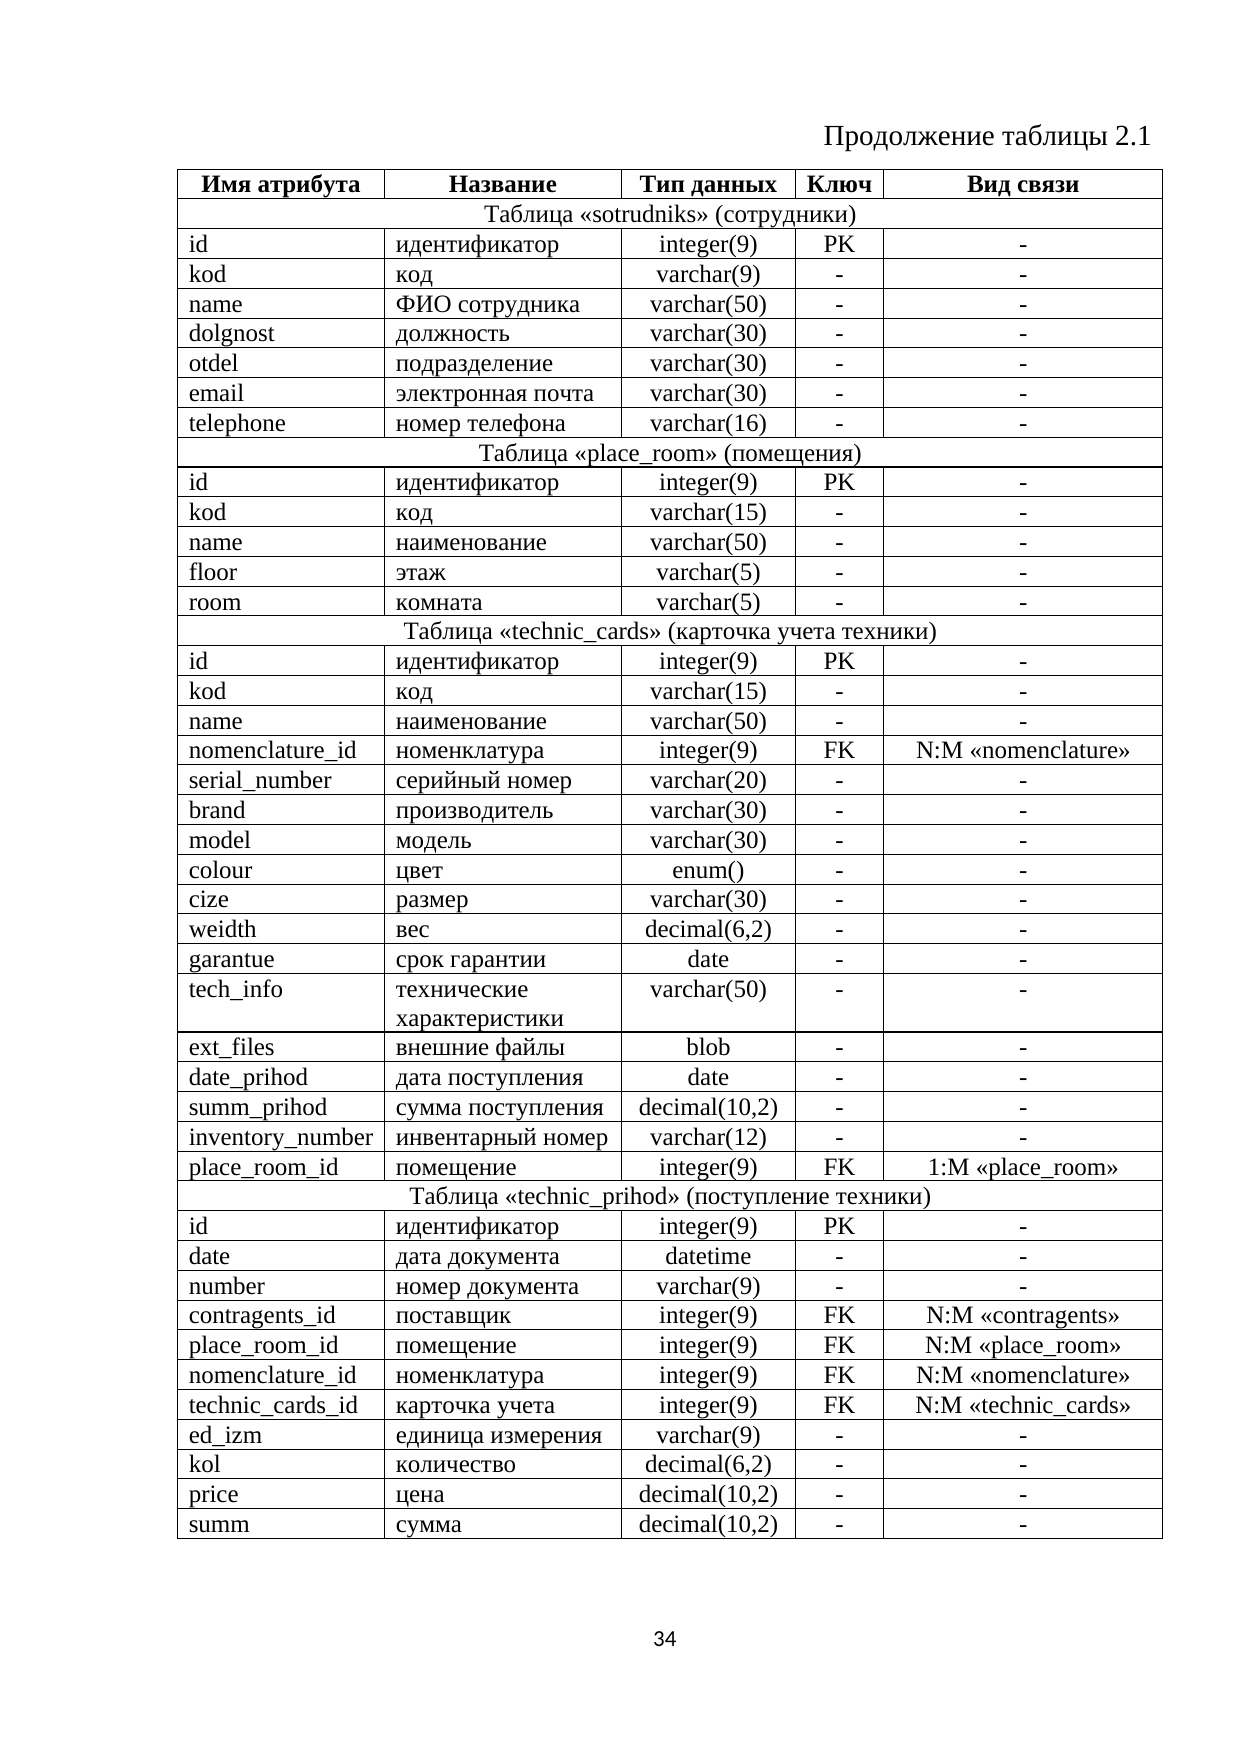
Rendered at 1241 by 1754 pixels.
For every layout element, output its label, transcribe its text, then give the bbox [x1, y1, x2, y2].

table_cell name [178, 289, 384, 317]
table_cell decimal(10,2) [622, 1092, 795, 1121]
table_cell Таблица «technic_cards» (карточка учета техники) [178, 616, 1162, 645]
table_cell идентификатор [385, 646, 621, 675]
table_cell поставщик [385, 1301, 621, 1329]
table_cell date [622, 944, 795, 973]
table_cell - [796, 587, 883, 615]
table_cell FK [796, 1330, 883, 1359]
table_cell PK [796, 646, 883, 675]
table_cell date_prihod [178, 1062, 384, 1091]
table_cell room [178, 587, 384, 615]
table_cell varchar(30) [622, 378, 795, 407]
table_cell varchar(50) [622, 706, 795, 734]
table_cell N:M «place_room» [884, 1330, 1162, 1359]
table_cell модель [385, 825, 621, 854]
table_cell помещение [385, 1330, 621, 1359]
table_cell email [178, 378, 384, 407]
table_cell - [796, 1033, 883, 1061]
table_cell карточка учета [385, 1390, 621, 1419]
table_cell - [884, 1211, 1162, 1240]
table_cell integer(9) [622, 468, 795, 496]
table_cell - [884, 885, 1162, 913]
table_cell внешние файлы [385, 1033, 621, 1061]
table_cell dolgnost [178, 319, 384, 347]
table_cell - [884, 706, 1162, 734]
table_cell подразделение [385, 348, 621, 377]
table_cell - [884, 944, 1162, 973]
table_cell datetime [622, 1241, 795, 1270]
table_cell - [884, 1271, 1162, 1299]
table_cell summ [178, 1509, 384, 1538]
table_cell varchar(5) [622, 557, 795, 586]
table_cell name [178, 706, 384, 734]
table_cell - [884, 825, 1162, 854]
table_cell Таблица «place_room» (помещения) [178, 438, 1162, 466]
table_cell integer(9) [622, 646, 795, 675]
table_cell id [178, 646, 384, 675]
table_cell - [796, 259, 883, 288]
table_cell integer(9) [622, 1211, 795, 1240]
table_header Название [385, 170, 621, 198]
table_cell PK [796, 229, 883, 258]
table_cell - [884, 676, 1162, 705]
table_cell varchar(9) [622, 259, 795, 288]
table_cell varchar(50) [622, 974, 795, 1031]
table_header Вид связи [884, 170, 1162, 198]
table_cell - [796, 676, 883, 705]
table_cell - [884, 408, 1162, 437]
table_cell - [884, 587, 1162, 615]
table_cell - [796, 706, 883, 734]
table_cell - [796, 1271, 883, 1299]
table_cell - [884, 1479, 1162, 1508]
table_cell - [884, 795, 1162, 824]
table_cell kod [178, 497, 384, 526]
table_cell - [796, 795, 883, 824]
table_cell номенклатура [385, 1360, 621, 1389]
table_cell дата поступления [385, 1062, 621, 1091]
table_cell varchar(50) [622, 527, 795, 556]
table_cell serial_number [178, 765, 384, 794]
table_cell - [796, 825, 883, 854]
table_cell varchar(20) [622, 765, 795, 794]
table_cell varchar(30) [622, 319, 795, 347]
table_cell - [884, 1092, 1162, 1121]
table_cell contragents_id [178, 1301, 384, 1329]
table_cell telephone [178, 408, 384, 437]
table_cell код [385, 497, 621, 526]
table_cell varchar(5) [622, 587, 795, 615]
table_cell - [796, 1509, 883, 1538]
table_cell kod [178, 259, 384, 288]
table_cell - [796, 855, 883, 883]
table_cell помещение [385, 1152, 621, 1180]
table_cell - [796, 497, 883, 526]
table_cell N:M «nomenclature» [884, 736, 1162, 764]
table_cell - [796, 1241, 883, 1270]
table_cell - [884, 974, 1162, 1031]
table_cell срок гарантии [385, 944, 621, 973]
table_cell integer(9) [622, 229, 795, 258]
table_cell размер [385, 885, 621, 913]
table_cell integer(9) [622, 1152, 795, 1180]
table_cell PK [796, 1211, 883, 1240]
table_cell - [884, 1122, 1162, 1151]
table_cell integer(9) [622, 1390, 795, 1419]
table_cell номер документа [385, 1271, 621, 1299]
table_cell N:M «contragents» [884, 1301, 1162, 1329]
table_cell - [796, 527, 883, 556]
table_cell nomenclature_id [178, 736, 384, 764]
table_cell number [178, 1271, 384, 1299]
table_cell colour [178, 855, 384, 883]
table_cell varchar(30) [622, 795, 795, 824]
table_cell идентификатор [385, 468, 621, 496]
table_cell цвет [385, 855, 621, 883]
table_cell серийный номер [385, 765, 621, 794]
table_cell - [796, 289, 883, 317]
table_cell - [884, 378, 1162, 407]
table_cell cize [178, 885, 384, 913]
table_cell - [884, 289, 1162, 317]
table_cell - [796, 1062, 883, 1091]
table_cell varchar(50) [622, 289, 795, 317]
table_cell - [796, 378, 883, 407]
table_cell - [884, 259, 1162, 288]
table_cell - [796, 885, 883, 913]
table_cell ext_files [178, 1033, 384, 1061]
table_cell FK [796, 1360, 883, 1389]
table_cell - [796, 1420, 883, 1448]
table_cell - [884, 914, 1162, 943]
table_cell - [796, 1479, 883, 1508]
table_cell decimal(10,2) [622, 1509, 795, 1538]
table_cell - [884, 468, 1162, 496]
table_cell - [884, 1450, 1162, 1478]
table_cell technic_cards_id [178, 1390, 384, 1419]
table_cell количество [385, 1450, 621, 1478]
table_header Ключ [796, 170, 883, 198]
table_cell номер телефона [385, 408, 621, 437]
table_cell place_room_id [178, 1152, 384, 1180]
table_header Имя атрибута [178, 170, 384, 198]
table_cell - [884, 1062, 1162, 1091]
table_cell - [884, 1033, 1162, 1061]
table_cell инвентарный номер [385, 1122, 621, 1151]
table_cell inventory_number [178, 1122, 384, 1151]
table_cell N:M «nomenclature» [884, 1360, 1162, 1389]
table_cell - [884, 348, 1162, 377]
table_cell наименование [385, 527, 621, 556]
table_cell этаж [385, 557, 621, 586]
table_cell 1:M «place_room» [884, 1152, 1162, 1180]
table_cell id [178, 468, 384, 496]
table_cell kod [178, 676, 384, 705]
table_cell - [796, 319, 883, 347]
table_cell - [884, 646, 1162, 675]
table_cell дата документа [385, 1241, 621, 1270]
table_cell otdel [178, 348, 384, 377]
table_cell id [178, 1211, 384, 1240]
table_cell - [796, 1122, 883, 1151]
table_cell код [385, 259, 621, 288]
table_header Тип данных [622, 170, 795, 198]
table_cell единица измерения [385, 1420, 621, 1448]
table_cell FK [796, 736, 883, 764]
table_cell place_room_id [178, 1330, 384, 1359]
table_cell FK [796, 1390, 883, 1419]
table_cell Таблица «technic_prihod» (поступление техники) [178, 1181, 1162, 1210]
table_cell должность [385, 319, 621, 347]
table_cell - [796, 1450, 883, 1478]
table_cell комната [385, 587, 621, 615]
table_cell enum() [622, 855, 795, 883]
table_cell - [796, 557, 883, 586]
table_cell date [178, 1241, 384, 1270]
table_cell Таблица «sotrudniks» (сотрудники) [178, 199, 1162, 228]
table_cell ФИО сотрудника [385, 289, 621, 317]
table_cell integer(9) [622, 1301, 795, 1329]
table_cell varchar(12) [622, 1122, 795, 1151]
table_cell tech_info [178, 974, 384, 1031]
table_cell идентификатор [385, 229, 621, 258]
table_cell сумма [385, 1509, 621, 1538]
table_cell name [178, 527, 384, 556]
table_cell weidth [178, 914, 384, 943]
table_cell производитель [385, 795, 621, 824]
table_cell varchar(30) [622, 885, 795, 913]
table_cell decimal(6,2) [622, 914, 795, 943]
table_cell blob [622, 1033, 795, 1061]
table_cell - [884, 1241, 1162, 1270]
table_cell N:M «technic_cards» [884, 1390, 1162, 1419]
table_cell price [178, 1479, 384, 1508]
table_cell ed_izm [178, 1420, 384, 1448]
table_cell nomenclature_id [178, 1360, 384, 1389]
table_cell date [622, 1062, 795, 1091]
table_cell varchar(9) [622, 1420, 795, 1448]
table_cell - [796, 408, 883, 437]
table_cell kol [178, 1450, 384, 1478]
table_cell floor [178, 557, 384, 586]
table_cell - [796, 944, 883, 973]
table_cell FK [796, 1301, 883, 1329]
table_cell сумма поступления [385, 1092, 621, 1121]
table_cell - [884, 527, 1162, 556]
table_cell - [884, 229, 1162, 258]
table_cell цена [385, 1479, 621, 1508]
table_cell varchar(9) [622, 1271, 795, 1299]
table_cell - [884, 319, 1162, 347]
table_cell varchar(15) [622, 497, 795, 526]
table_cell номенклатура [385, 736, 621, 764]
table_cell varchar(15) [622, 676, 795, 705]
table_cell вес [385, 914, 621, 943]
table_cell технические характеристики [385, 974, 621, 1031]
table_cell FK [796, 1152, 883, 1180]
table_cell электронная почта [385, 378, 621, 407]
table_cell varchar(30) [622, 348, 795, 377]
table_cell integer(9) [622, 1330, 795, 1359]
table_cell integer(9) [622, 736, 795, 764]
table_cell garantue [178, 944, 384, 973]
table_cell идентификатор [385, 1211, 621, 1240]
table_cell model [178, 825, 384, 854]
table_cell наименование [385, 706, 621, 734]
table_cell varchar(30) [622, 825, 795, 854]
table_cell id [178, 229, 384, 258]
table_cell summ_prihod [178, 1092, 384, 1121]
text Продолжение таблицы 2.1 [177, 118, 1152, 152]
table_cell brand [178, 795, 384, 824]
table_cell - [884, 855, 1162, 883]
table_cell - [884, 765, 1162, 794]
table_cell - [796, 1092, 883, 1121]
table_cell - [884, 557, 1162, 586]
table_cell decimal(6,2) [622, 1450, 795, 1478]
table_cell - [796, 348, 883, 377]
table_cell - [796, 974, 883, 1031]
table_cell - [796, 914, 883, 943]
table_cell varchar(16) [622, 408, 795, 437]
table_cell integer(9) [622, 1360, 795, 1389]
table_cell код [385, 676, 621, 705]
table_cell - [884, 497, 1162, 526]
table_cell - [884, 1509, 1162, 1538]
table_cell - [884, 1420, 1162, 1448]
table_cell PK [796, 468, 883, 496]
table_cell decimal(10,2) [622, 1479, 795, 1508]
table_cell - [796, 765, 883, 794]
